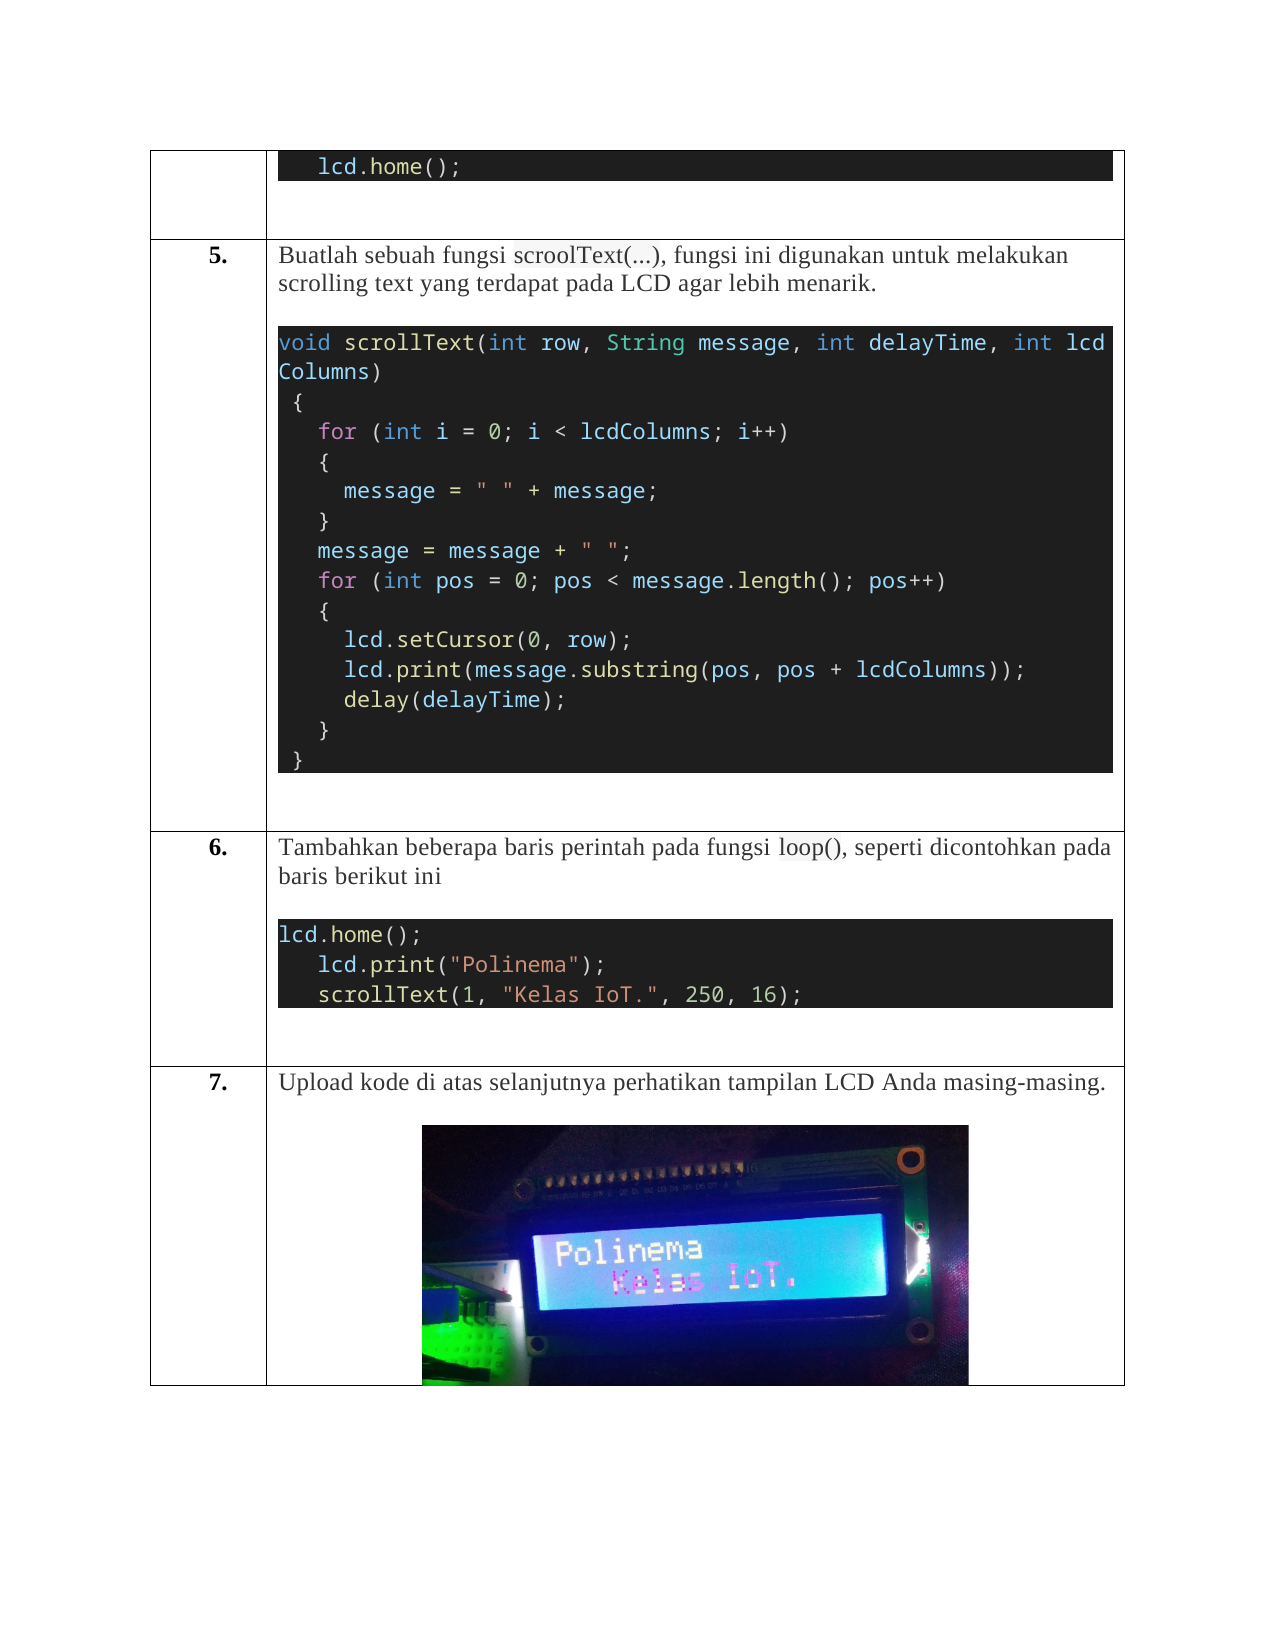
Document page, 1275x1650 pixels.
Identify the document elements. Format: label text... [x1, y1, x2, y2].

picture [422, 1125, 969, 1386]
table_cell [151, 1067, 266, 1385]
table_cell Tambahkan beberapa baris perintah pada fungsi loop(), seperti dicontohkan pada baris berikut ini lcd.home(); lcd.print("Polinema"); scrollText(1, "Kelas IoT.", 250, 16); [267, 832, 1124, 1066]
table_cell [151, 151, 266, 239]
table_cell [267, 151, 1124, 239]
table_cell [151, 240, 266, 831]
table_cell [151, 832, 266, 1066]
table_cell Buatlah sebuah fungsi scroolText(...), fungsi ini digunakan untuk melakukan scrolling text yang terdapat pada LCD agar lebih menarik. void scrollText(int row, String message, int delayTime, int lcdColumns) { for (int i = 0; i < lcdColumns; i++) { message = " " + message; } message = message + " "; for (int pos = 0; pos < message.length(); pos++) { lcd.setCursor(0, row); lcd.print(message.substring(pos, pos + lcdColumns)); delay(delayTime); } } [267, 240, 1124, 831]
